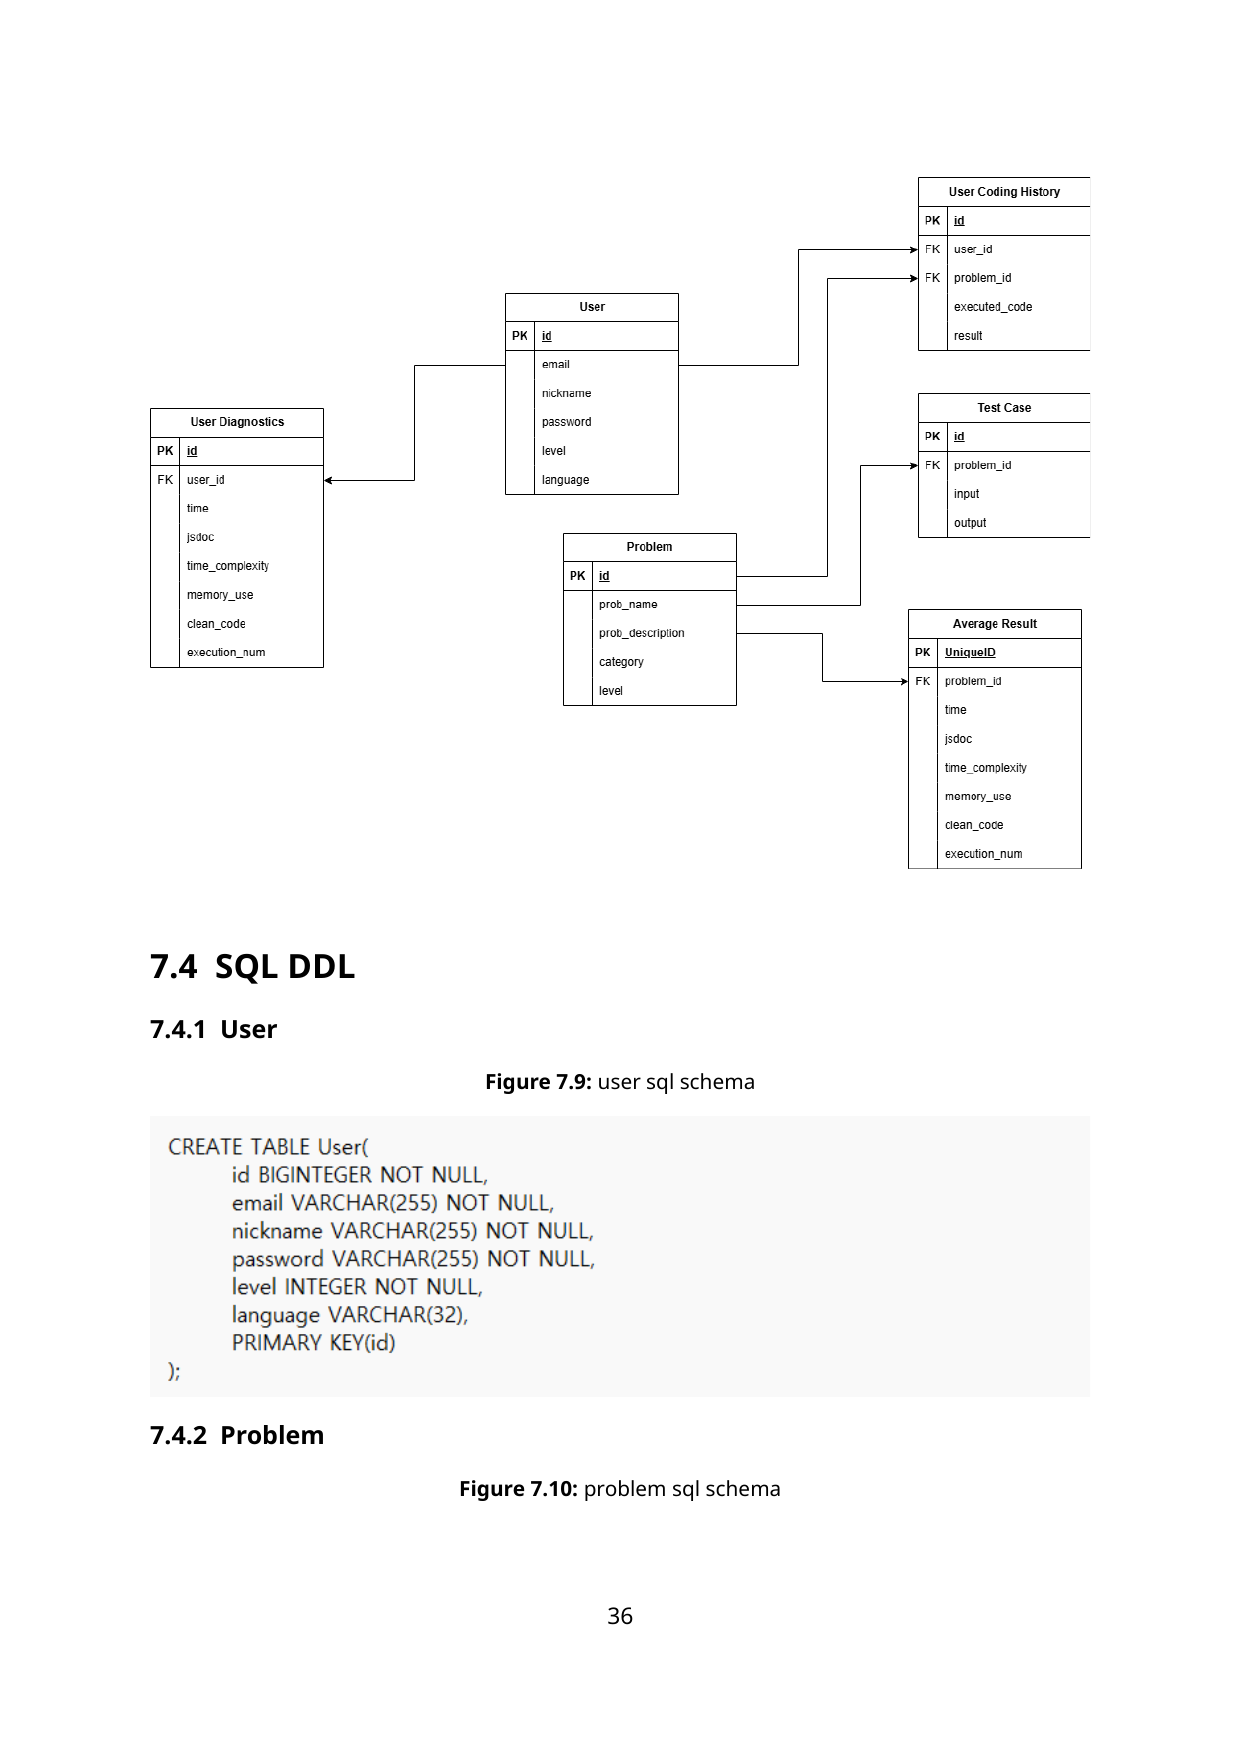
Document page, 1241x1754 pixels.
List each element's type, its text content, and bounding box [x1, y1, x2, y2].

text 7.4.2 Problem [150, 1418, 1090, 1452]
text 7.4.1 User [150, 1011, 1090, 1046]
text Figure 7.10: problem sql schema [150, 1474, 1090, 1502]
picture [150, 177, 1091, 869]
picture [150, 1116, 1091, 1397]
text Figure 7.9: user sql schema [150, 1067, 1090, 1096]
text 7.4 SQL DDL [150, 943, 1090, 988]
